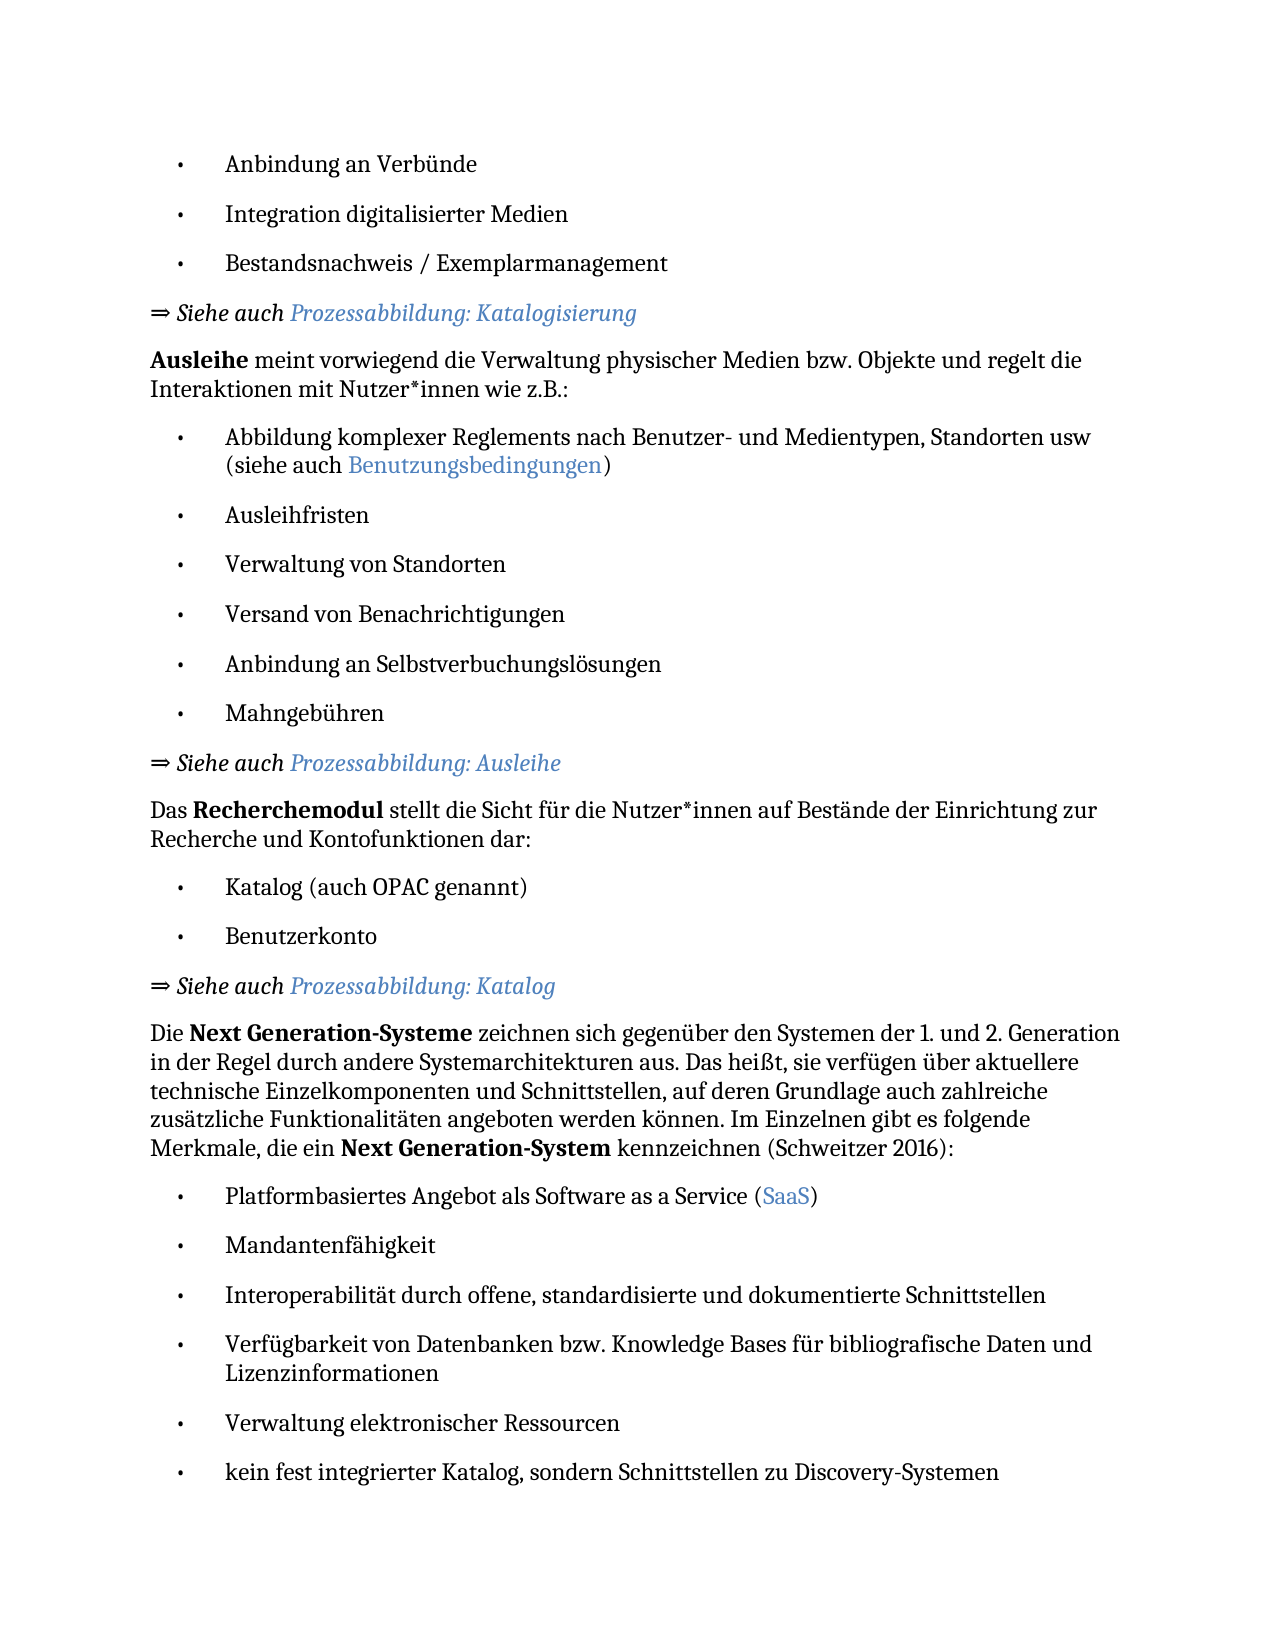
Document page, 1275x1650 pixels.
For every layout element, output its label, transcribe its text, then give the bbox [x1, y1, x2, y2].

list Interoperabilität durch offene, standardisierte und dokumentierte Schnittstellen [175, 1281, 1125, 1309]
list kein fest integrierter Katalog, sondern Schnittstellen zu Discovery-Systemen [175, 1458, 1125, 1487]
list Anbindung an Verbünde [175, 150, 1125, 179]
list Versand von Benachrichtigungen [175, 600, 1125, 629]
list Mahngebühren [175, 699, 1125, 728]
list Anbindung an Selbstverbuchungslösungen [175, 649, 1125, 678]
list Verwaltung von Standorten [175, 550, 1125, 579]
text Ausleihe meint vorwiegend die Verwaltung physischer Medien bzw. Objekte und regelt die Interaktionen mit Nutzer*innen wie z.B.: [150, 346, 1125, 404]
list Platformbasiertes Angebot als Software as a Service (SaaS) [175, 1182, 1125, 1210]
text Siehe auch Prozessabbildung: Ausleihe [150, 749, 1125, 777]
list Integration digitalisierter Medien [175, 199, 1125, 228]
text Das Recherchemodul stellt die Sicht für die Nutzer*innen auf Bestände der Einrichtung zur Recherche und Kontofunktionen dar: [150, 796, 1125, 854]
list Mandantenfähigkeit [175, 1231, 1125, 1260]
list Bestandsnachweis / Exemplarmanagement [175, 249, 1125, 278]
text Siehe auch Prozessabbildung: Katalog [150, 972, 1125, 1000]
list Abbildung komplexer Reglements nach Benutzer- und Medientypen, Standorten usw (siehe auch Benutzungsbedingungen) [175, 422, 1125, 480]
list Ausleihfristen [175, 501, 1125, 529]
list Benutzerkonto [175, 922, 1125, 951]
text Siehe auch Prozessabbildung: Katalogisierung [150, 299, 1125, 327]
list Verfügbarkeit von Datenbanken bzw. Knowledge Bases für bibliografische Daten und Lizenzinformationen [175, 1330, 1125, 1388]
list Verwaltung elektronischer Ressourcen [175, 1409, 1125, 1437]
text Die Next Generation-Systeme zeichnen sich gegenüber den Systemen der 1. und 2. Generation in der Regel durch andere Systemarchitekturen aus. Das heißt, sie verfügen über aktuellere technische Einzelkomponenten und Schnittstellen, auf deren Grundlage auch zahlreiche zusätzliche Funktionalitäten angeboten werden können. Im Einzelnen gibt es folgende Merkmale, die ein Next Generation-System kennzeichnen (Schweitzer 2016): [150, 1019, 1125, 1163]
list Katalog (auch OPAC genannt) [175, 872, 1125, 901]
